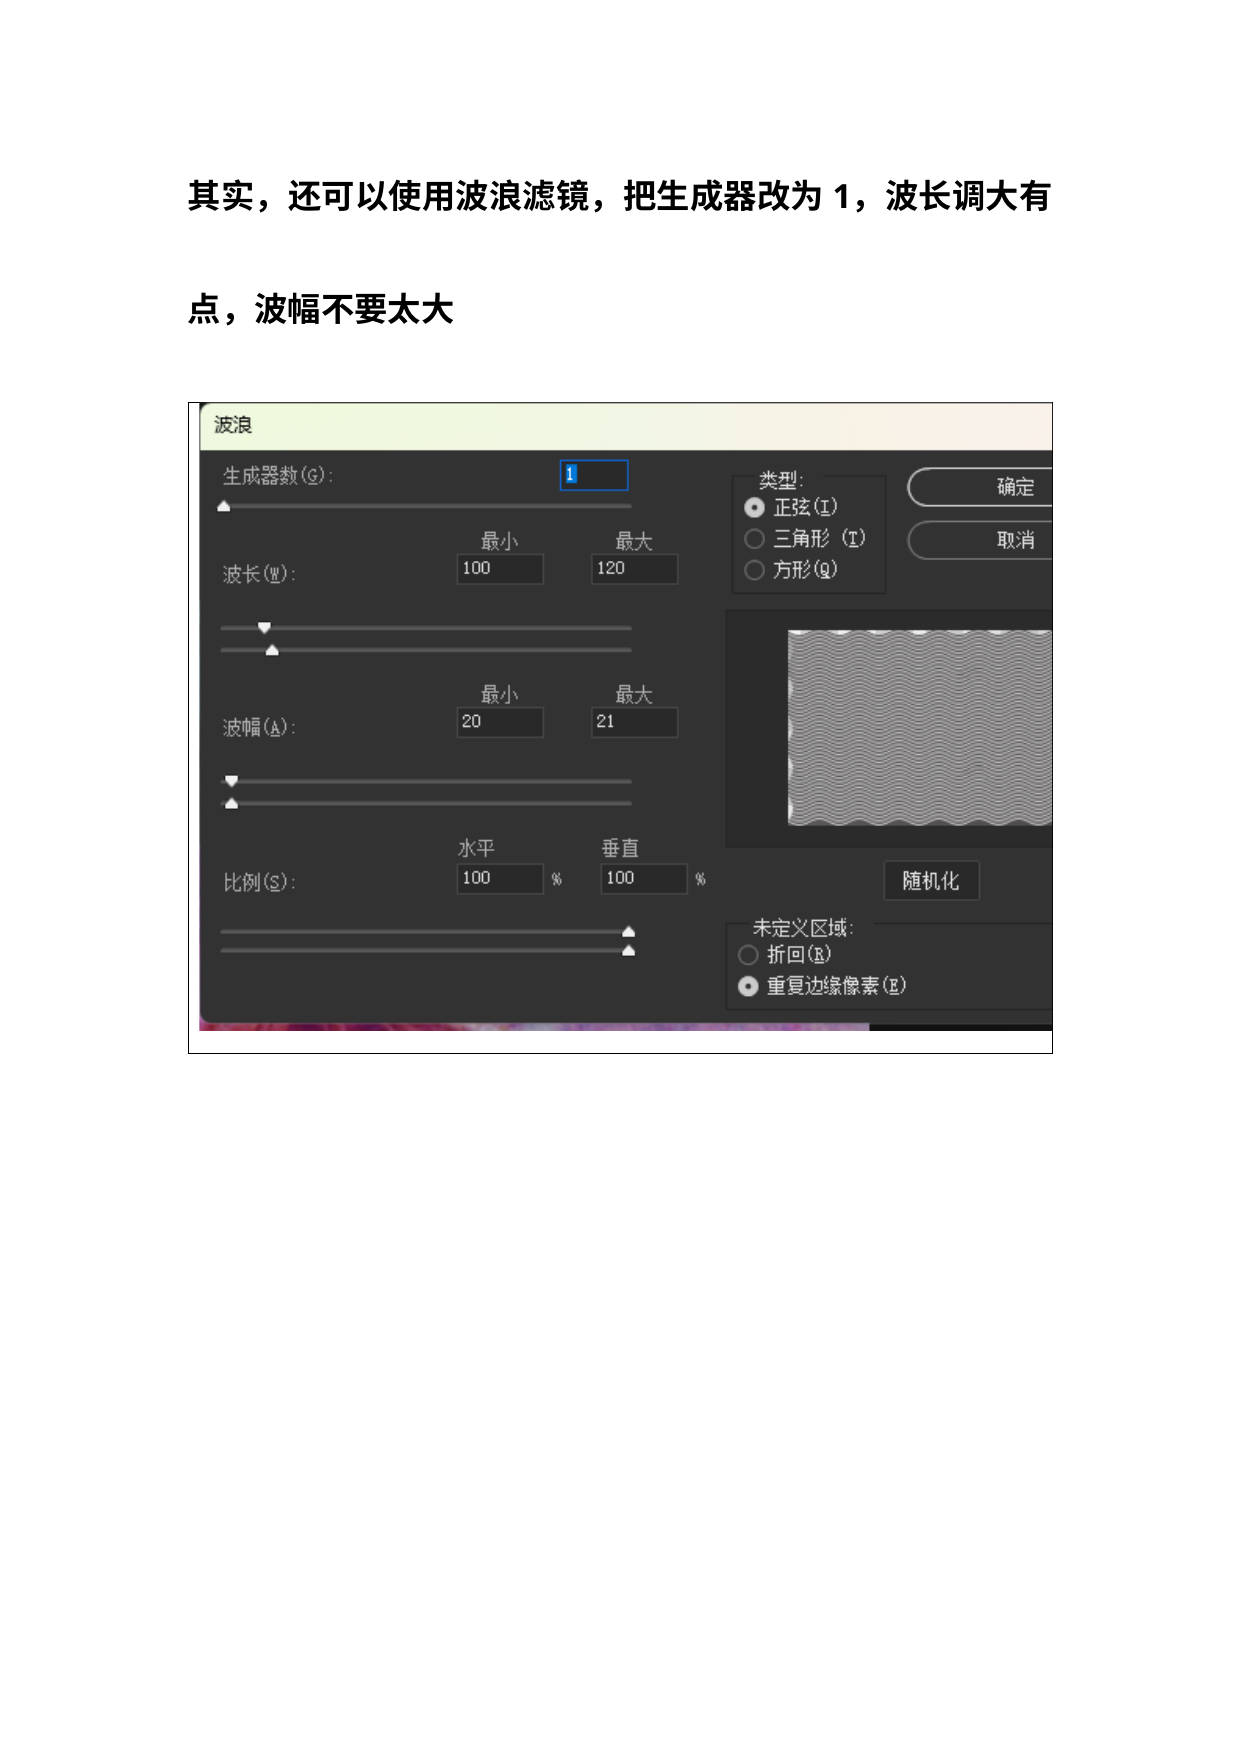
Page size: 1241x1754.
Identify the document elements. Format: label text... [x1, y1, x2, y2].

table_header [189, 403, 1052, 1053]
picture [199, 402, 1053, 1031]
subtitle 其实，还可以使用波浪滤镜，把生成器改为1，波长调大有点，波幅不要太大 [187, 162, 1053, 339]
